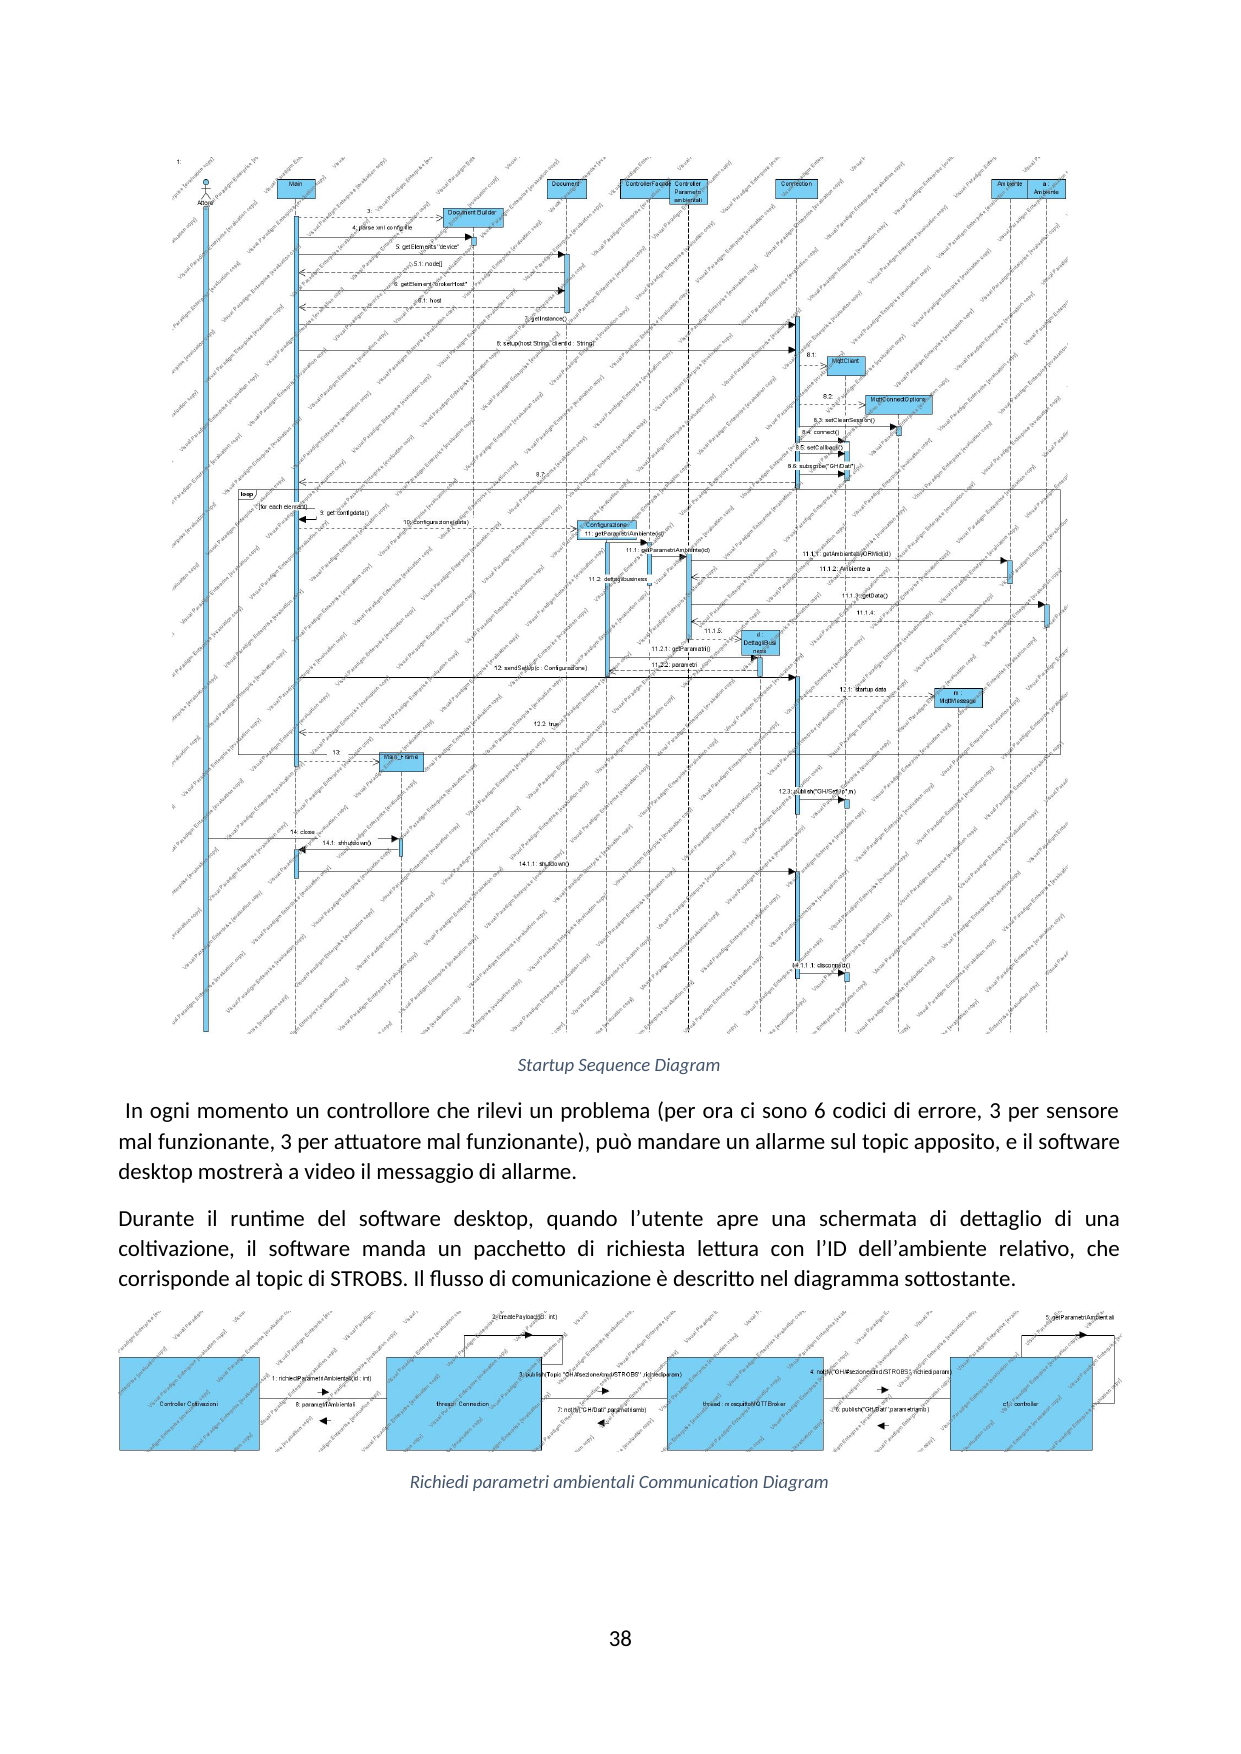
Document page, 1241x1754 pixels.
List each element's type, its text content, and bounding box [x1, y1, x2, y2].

picture [118, 1311, 1122, 1452]
text In ogni momento un controllore che rilevi un problema (per ora ci sono 6 codici di errore, 3 per sensore mal funzionante, 3 per attuatore mal funzionante), può mandare un allarme sul topic apposito, e il software desktop mostrerà a video il messaggio di allarme. [118, 1097, 1122, 1185]
text Durante il runtime del software desktop, quando l’utente apre una schermata di dettaglio di una coltivazione, il software manda un pacchetto di richiesta lettura con l’ID dell’ambiente relativo, che corrisponde al topic di STROBS. Il flusso di comunicazione è descritto nel diagramma sottostante. [118, 1204, 1122, 1292]
picture [172, 157, 1068, 1034]
text Startup Sequence Diagram [118, 1053, 1122, 1076]
text Richiedi parametri ambientali Communication Diagram [118, 1470, 1122, 1493]
